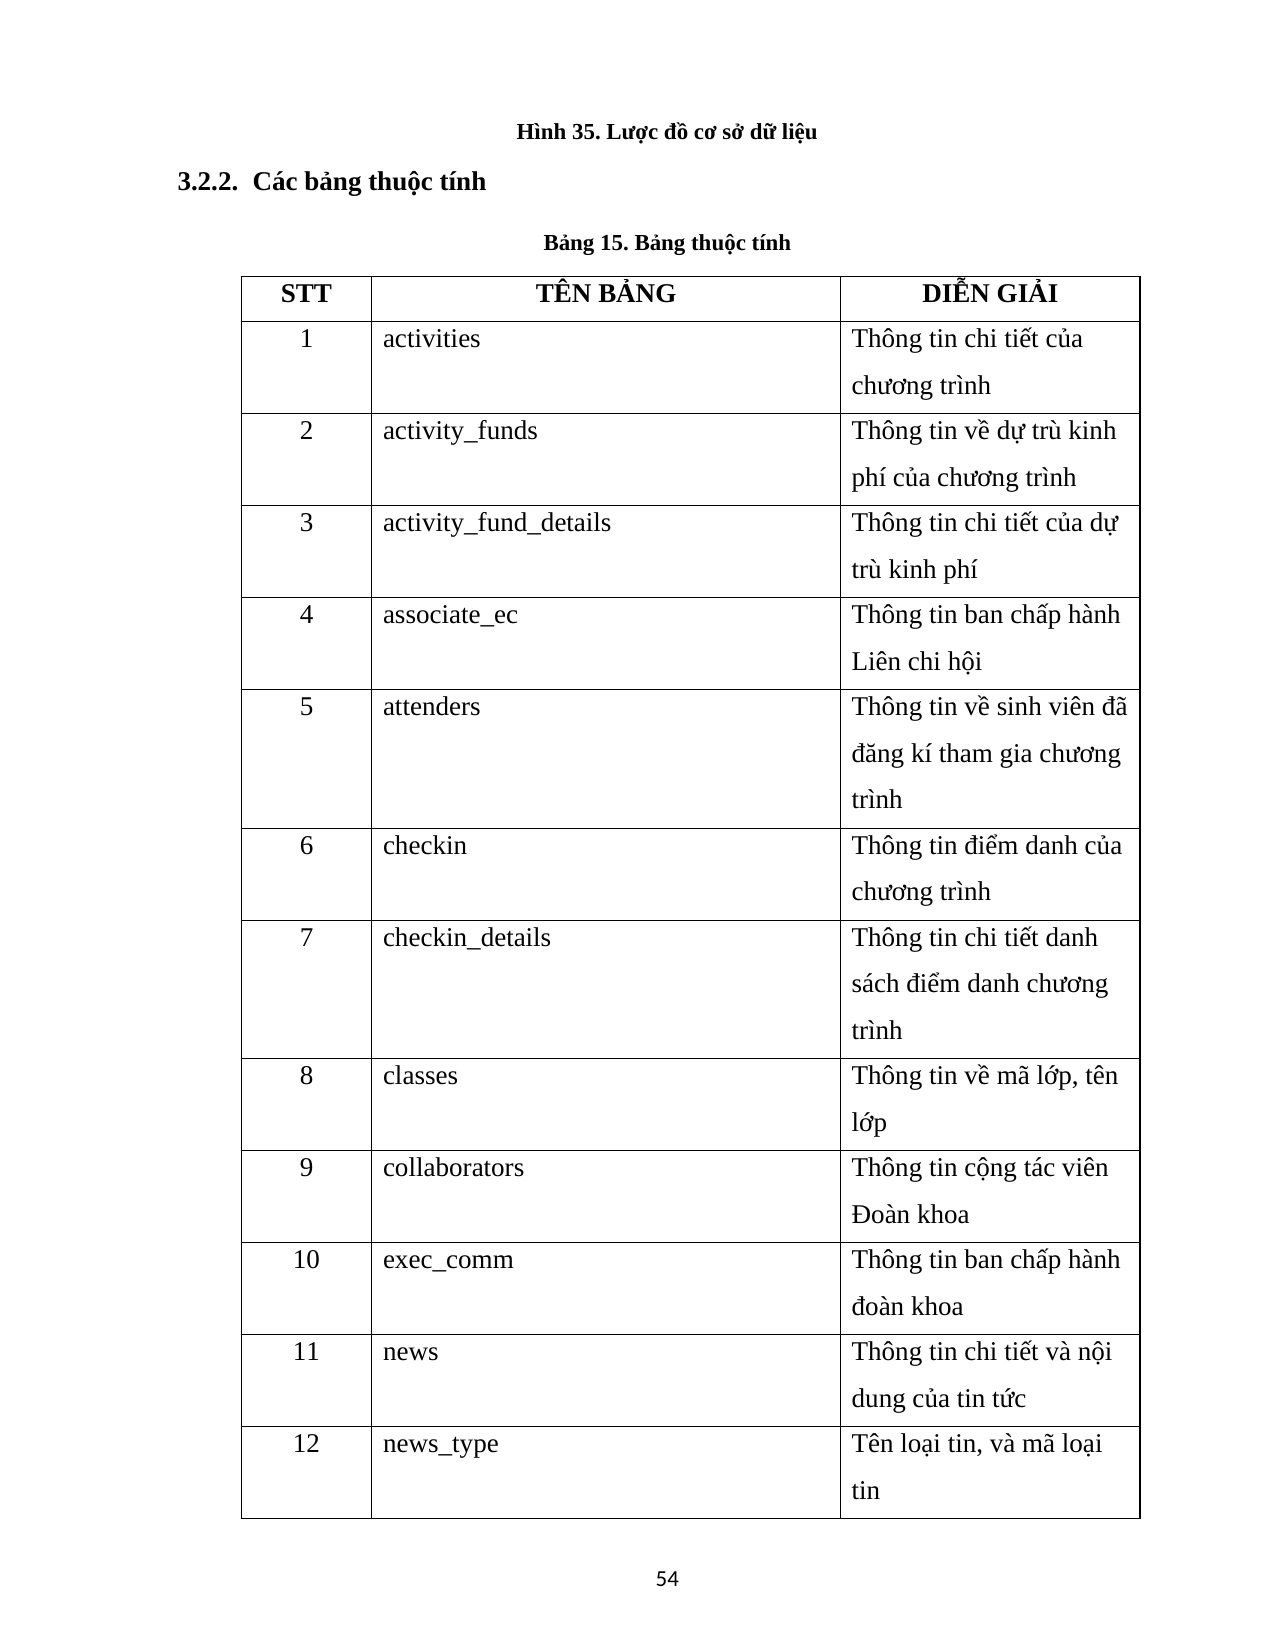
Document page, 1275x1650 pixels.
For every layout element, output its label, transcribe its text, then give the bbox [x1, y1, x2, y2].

table_cell exec_comm [372, 1243, 840, 1334]
table_cell 10 [242, 1243, 371, 1334]
table_cell activity_funds [372, 414, 840, 505]
table_cell Thông tin ban chấp hành Liên chi hội [841, 598, 1139, 689]
table_header STT [242, 277, 371, 321]
table_header DIỄN GIẢI [841, 277, 1139, 321]
table_cell Thông tin điểm danh của chương trình [841, 829, 1139, 920]
table_cell Thông tin cộng tác viên Đoàn khoa [841, 1151, 1139, 1242]
table_cell checkin [372, 829, 840, 920]
table_cell news [372, 1335, 840, 1426]
table_cell attenders [372, 690, 840, 828]
table_cell 9 [242, 1151, 371, 1242]
table_cell 7 [242, 921, 371, 1058]
table_cell 6 [242, 829, 371, 920]
table_cell news_type [372, 1427, 840, 1518]
table_cell collaborators [372, 1151, 840, 1242]
table_cell 2 [242, 414, 371, 505]
table_header TÊN BẢNG [372, 277, 840, 321]
table_cell Thông tin về sinh viên đã đăng kí tham gia chương trình [841, 690, 1139, 828]
table_cell 1 [242, 322, 371, 413]
table_cell 12 [242, 1427, 371, 1518]
table_cell Thông tin chi tiết của chương trình [841, 322, 1139, 413]
table_cell Tên loại tin, và mã loại tin [841, 1427, 1139, 1518]
table_cell 5 [242, 690, 371, 828]
table_cell 4 [242, 598, 371, 689]
table_cell Thông tin về mã lớp, tên lớp [841, 1059, 1139, 1150]
list Các bảng thuộc tính [177, 165, 1157, 196]
table_cell associate_ec [372, 598, 840, 689]
table_cell activities [372, 322, 840, 413]
table_cell 3 [242, 506, 371, 597]
table_cell checkin_details [372, 921, 840, 1058]
table_cell 11 [242, 1335, 371, 1426]
table_cell Thông tin chi tiết của dự trù kinh phí [841, 506, 1139, 597]
text Hình 35. Lược đồ cơ sở dữ liệu [177, 118, 1157, 144]
table_cell Thông tin về dự trù kinh phí của chương trình [841, 414, 1139, 505]
table_cell activity_fund_details [372, 506, 840, 597]
text Bảng 15. Bảng thuộc tính [177, 229, 1157, 255]
table_cell Thông tin ban chấp hành đoàn khoa [841, 1243, 1139, 1334]
table_cell Thông tin chi tiết và nội dung của tin tức [841, 1335, 1139, 1426]
table_cell classes [372, 1059, 840, 1150]
table_cell Thông tin chi tiết danh sách điểm danh chương trình [841, 921, 1139, 1058]
table_cell 8 [242, 1059, 371, 1150]
